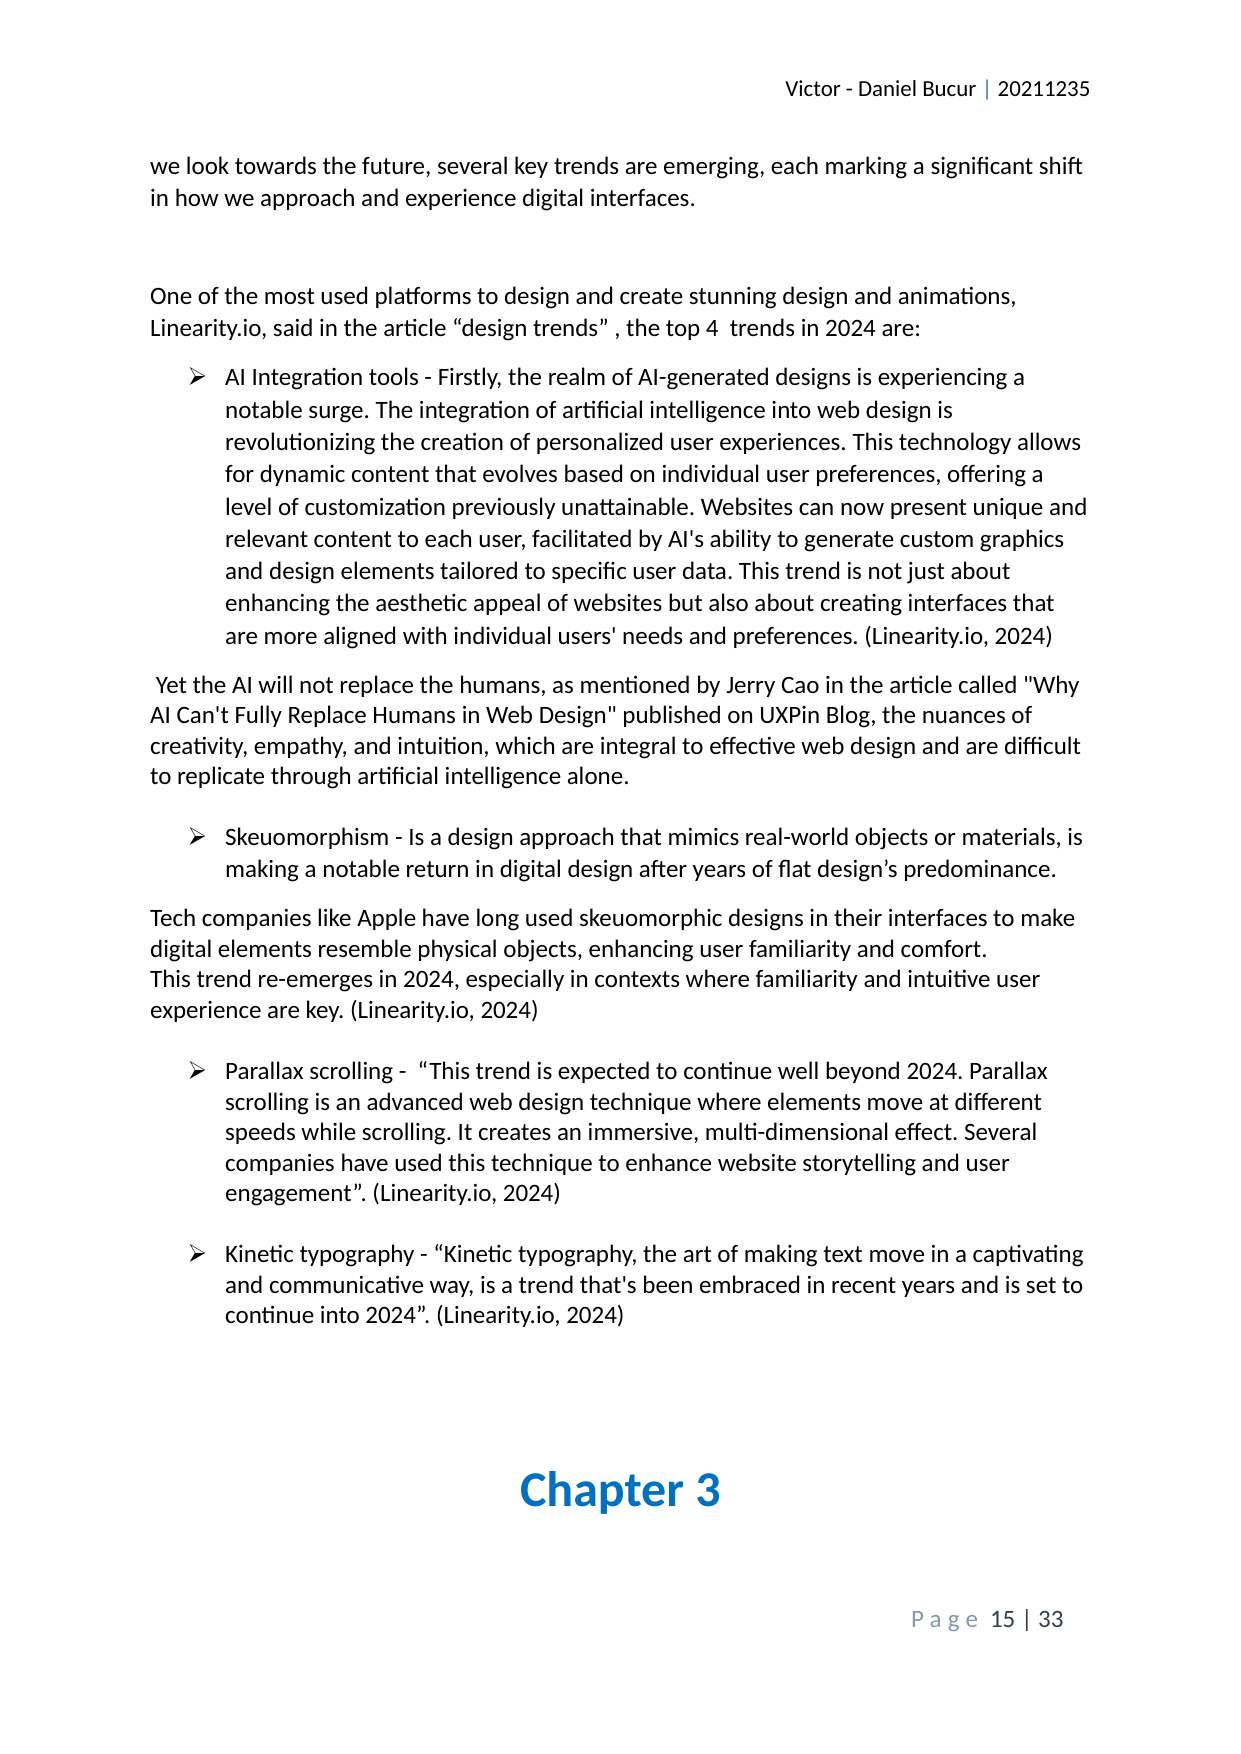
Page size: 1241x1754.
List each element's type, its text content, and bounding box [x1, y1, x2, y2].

text Tech companies like Apple have long used skeuomorphic designs in their interfaces to make digital elements resemble physical objects, enhancing user familiarity and comfort. [150, 903, 1090, 964]
text Yet the AI will not replace the humans, as mentioned by Jerry Cao in the article called "Why AI Can't Fully Replace Humans in Web Design" published on UXPin Blog, the nuances of creativity, empathy, and intuition, which are integral to effective web design and are difficult to replicate through artificial intelligence alone. [150, 669, 1090, 791]
list AI Integration tools - Firstly, the realm of AI-generated designs is experiencing a notable surge. The integration of artificial intelligence into web design is revolutionizing the creation of personalized user experiences. This technology allows for dynamic content that evolves based on individual user preferences, offering a level of customization previously unattainable. Websites can now present unique and relevant content to each user, facilitated by AI's ability to generate custom graphics and design elements tailored to specific user data. This trend is not just about enhancing the aesthetic appeal of websites but also about creating interfaces that are more aligned with individual users' needs and preferences. (Linearity.io, 2024) [187, 361, 1090, 650]
list Kinetic typography - “Kinetic typography, the art of making text move in a captivating and communicative way, is a trend that's been embraced in recent years and is set to continue into 2024”. (Linearity.io, 2024) [187, 1238, 1090, 1330]
list Parallax scrolling - “This trend is expected to continue well beyond 2024. Parallax scrolling is an advanced web design technique where elements move at different speeds while scrolling. It creates an immersive, multi-dimensional effect. Several companies have used this technique to enhance website storytelling and user engagement”. (Linearity.io, 2024) [187, 1055, 1090, 1208]
list Skeuomorphism - Is a design approach that mimics real-world objects or materials, is making a notable return in digital design after years of flat design’s predominance. [187, 821, 1090, 884]
text This trend re-emerges in 2024, especially in contexts where familiarity and intuitive user experience are key. (Linearity.io, 2024) [150, 964, 1090, 1025]
subtitle Chapter 3 [150, 1458, 1090, 1519]
text One of the most used platforms to design and create stunning design and animations, Linearity.io, said in the article “design trends” , the top 4 trends in 2024 are: [150, 280, 1090, 343]
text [150, 150, 1090, 213]
